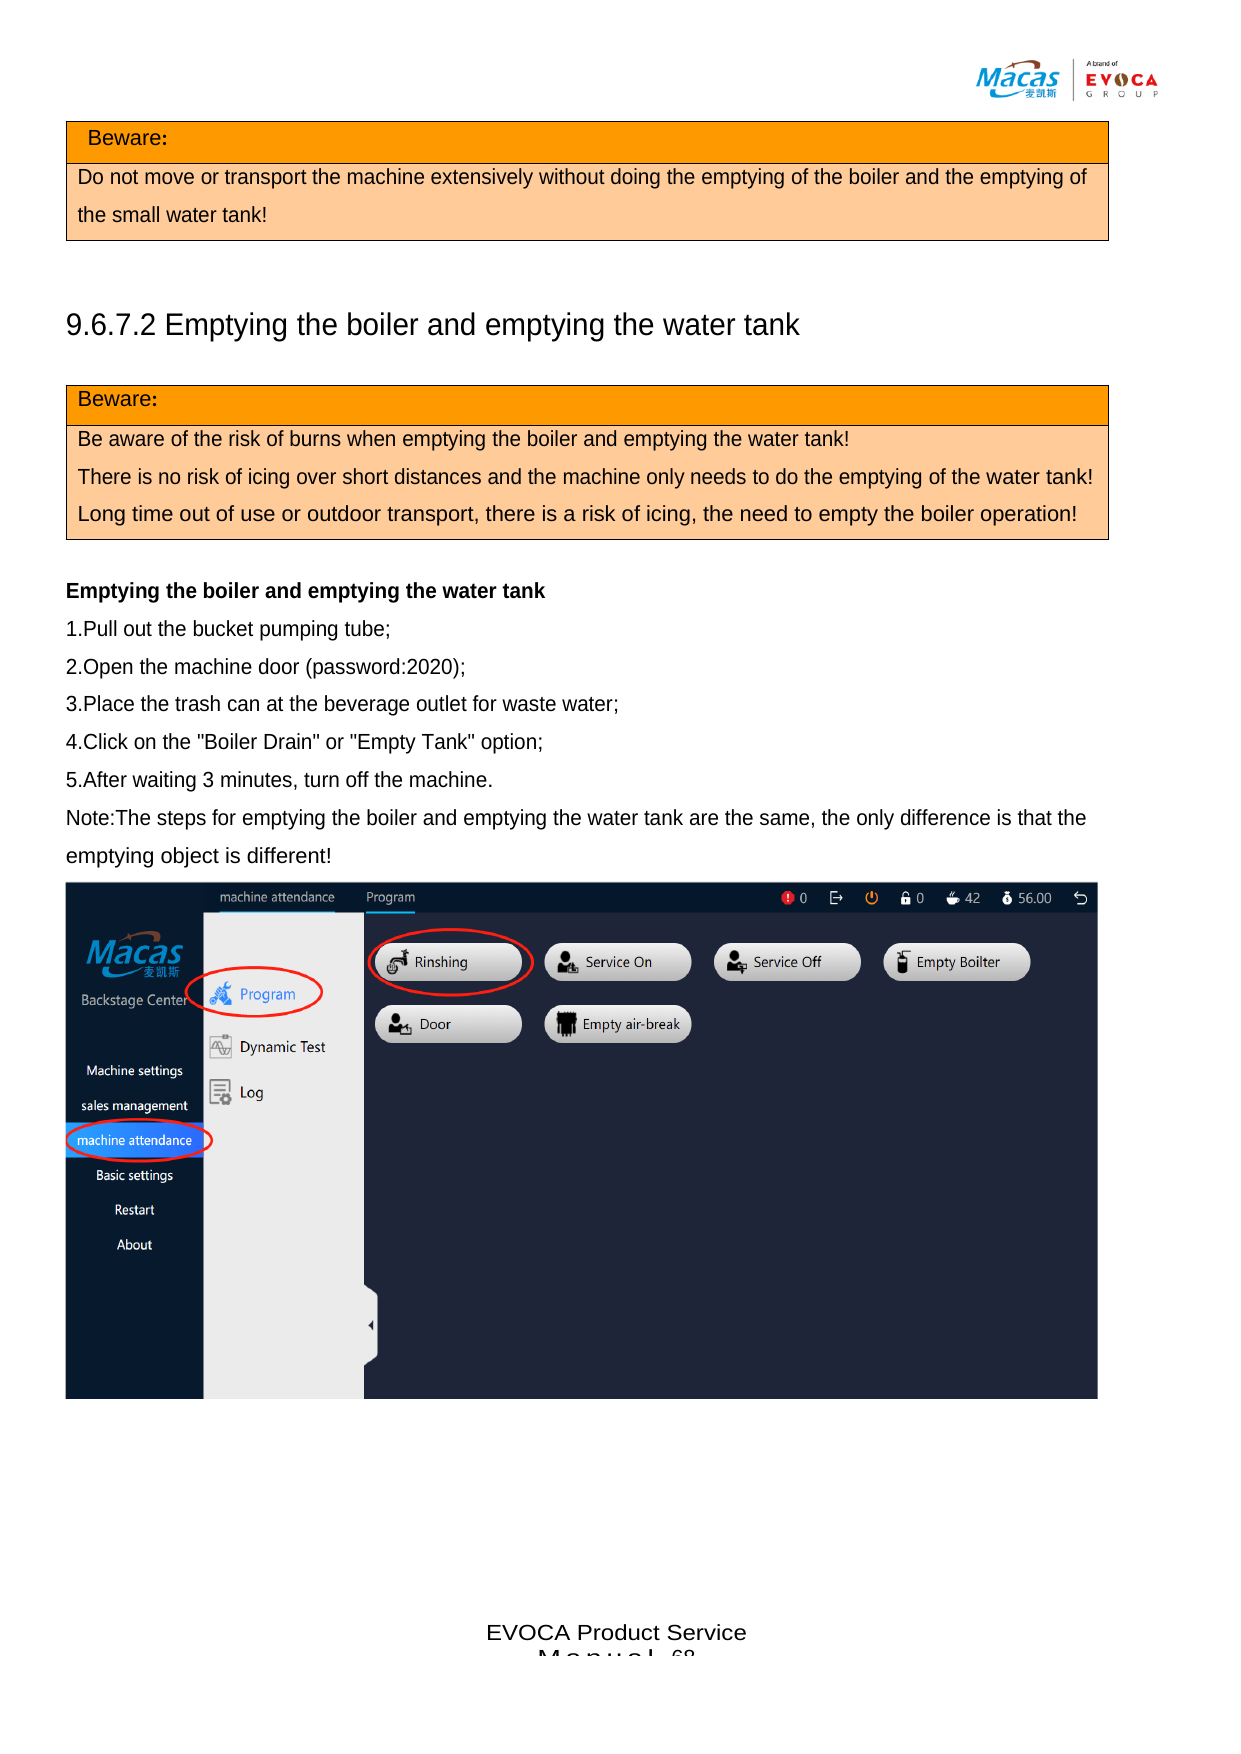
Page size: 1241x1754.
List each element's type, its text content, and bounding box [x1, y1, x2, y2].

table_header Beware: [67, 122, 1108, 163]
table_header Beware: [67, 386, 1108, 425]
text 4.Click on the "Boiler Drain" or "Empty Tank" option; [66, 729, 1169, 754]
text Note:The steps for emptying the boiler and emptying the water tank are the same, the only difference is that the emptying object is different! [66, 805, 1169, 868]
text Emptying the boiler and emptying the water tank [66, 578, 1169, 603]
text 1.Pull out the bucket pumping tube; [66, 616, 1169, 641]
picture [65, 880, 1098, 1399]
table_cell Be aware of the risk of burns when emptying the boiler and emptying the water tank! There is no risk of icing over short distances and the machine only needs to do the emptying of the water tank! Long time out of use or outdoor transport, there is a risk of icing, the need to empty the boiler operation! [67, 426, 1108, 539]
text 3.Place the trash can at the beverage outlet for waste water; [66, 691, 1169, 717]
text 5.After waiting 3 minutes, turn off the machine. [66, 767, 1169, 792]
picture [968, 39, 1169, 115]
text 2.Open the machine door (password:2020); [66, 653, 1169, 679]
table_cell Do not move or transport the machine extensively without doing the emptying of the boiler and the emptying of the small water tank! [67, 164, 1108, 240]
subtitle 9.6.7.2 Emptying the boiler and emptying the water tank [66, 306, 1169, 342]
